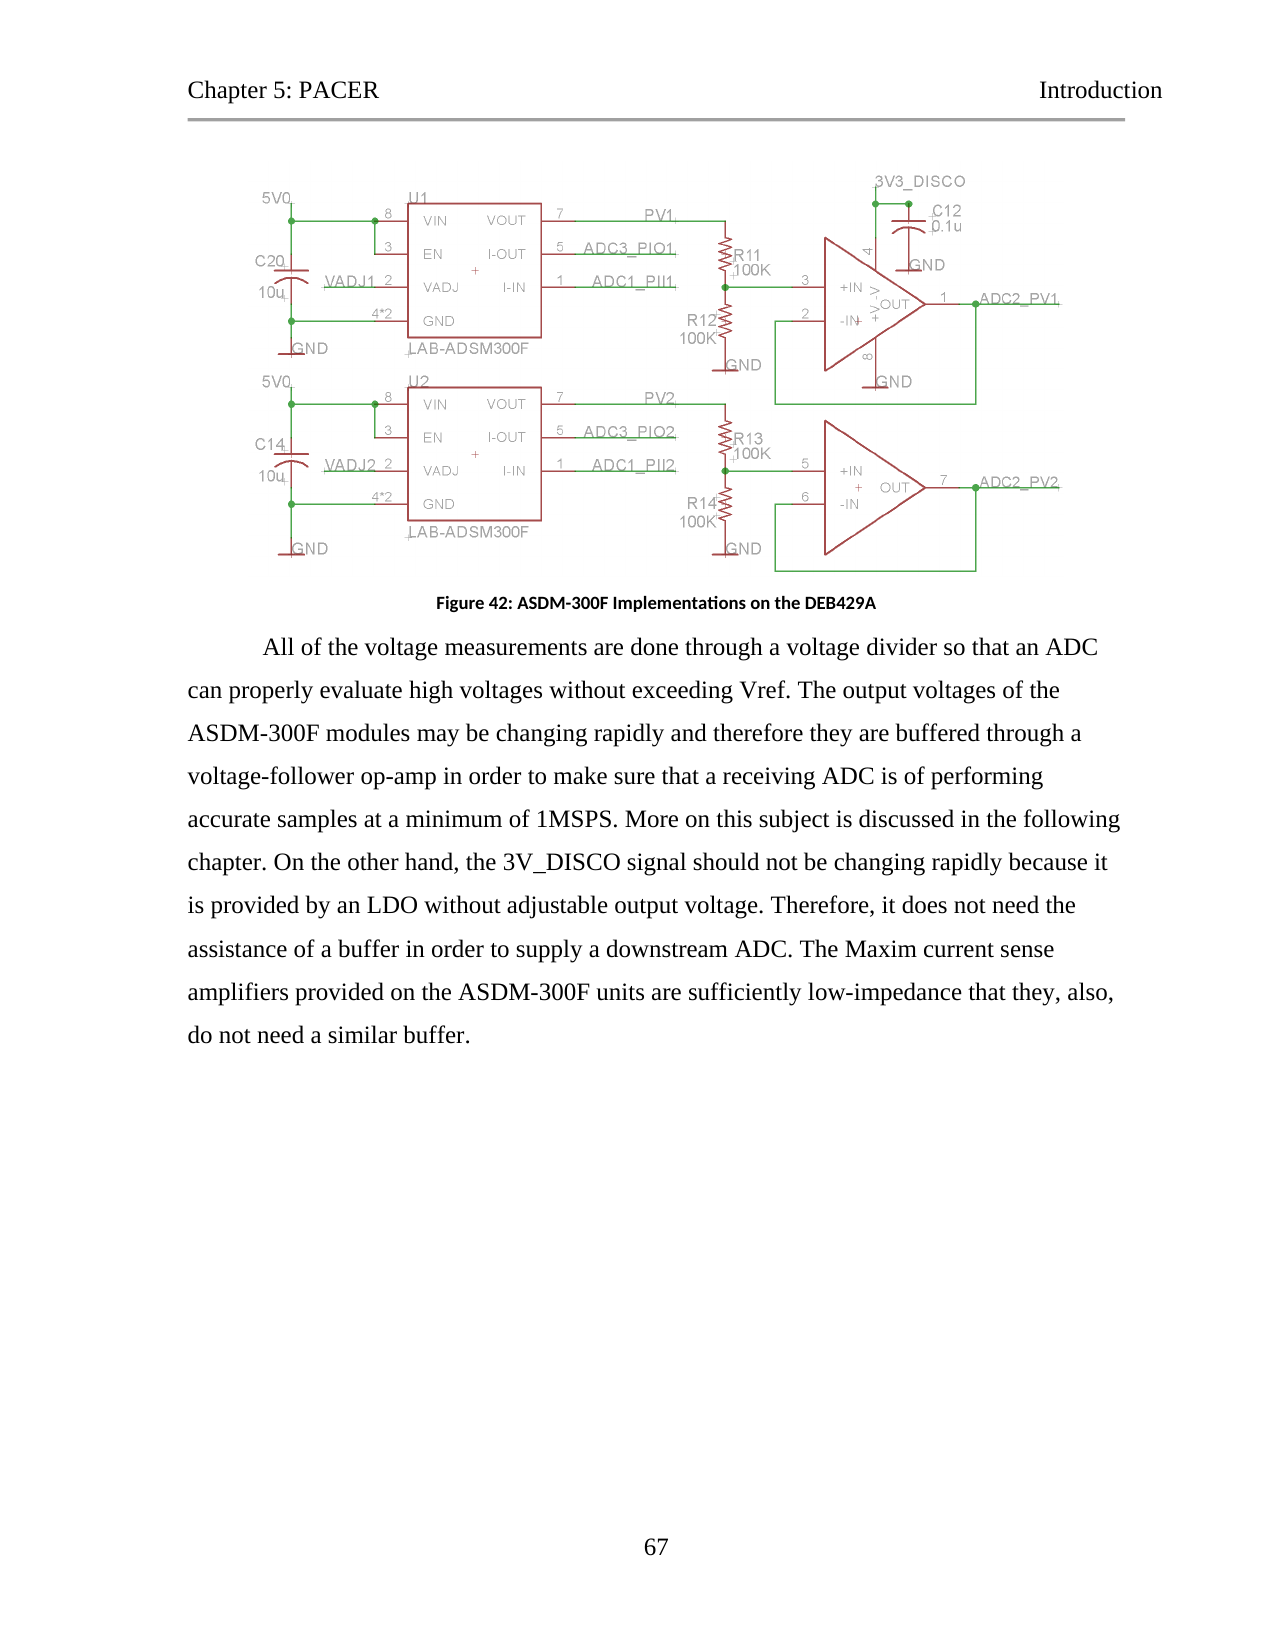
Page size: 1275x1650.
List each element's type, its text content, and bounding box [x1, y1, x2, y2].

text All of the voltage measurements are done through a voltage divider so that an ADC can properly evaluate high voltages without exceeding Vref. The output voltages of the ASDM-300F modules may be changing rapidly and therefore they are buffered through a voltage-follower op-amp in order to make sure that a receiving ADC is of performing accurate samples at a minimum of 1MSPS. More on this subject is discussed in the following chapter. On the other hand, the 3V_DISCO signal should not be changing rapidly because it is provided by an LDO without adjustable output voltage. Therefore, it does not need the assistance of a buffer in order to supply a downstream ADC. The Maxim current sense amplifiers provided on the ASDM-300F units are sufficiently low-impedance that they, also, do not need a similar buffer. [187, 632, 1125, 1049]
picture [248, 161, 1065, 577]
